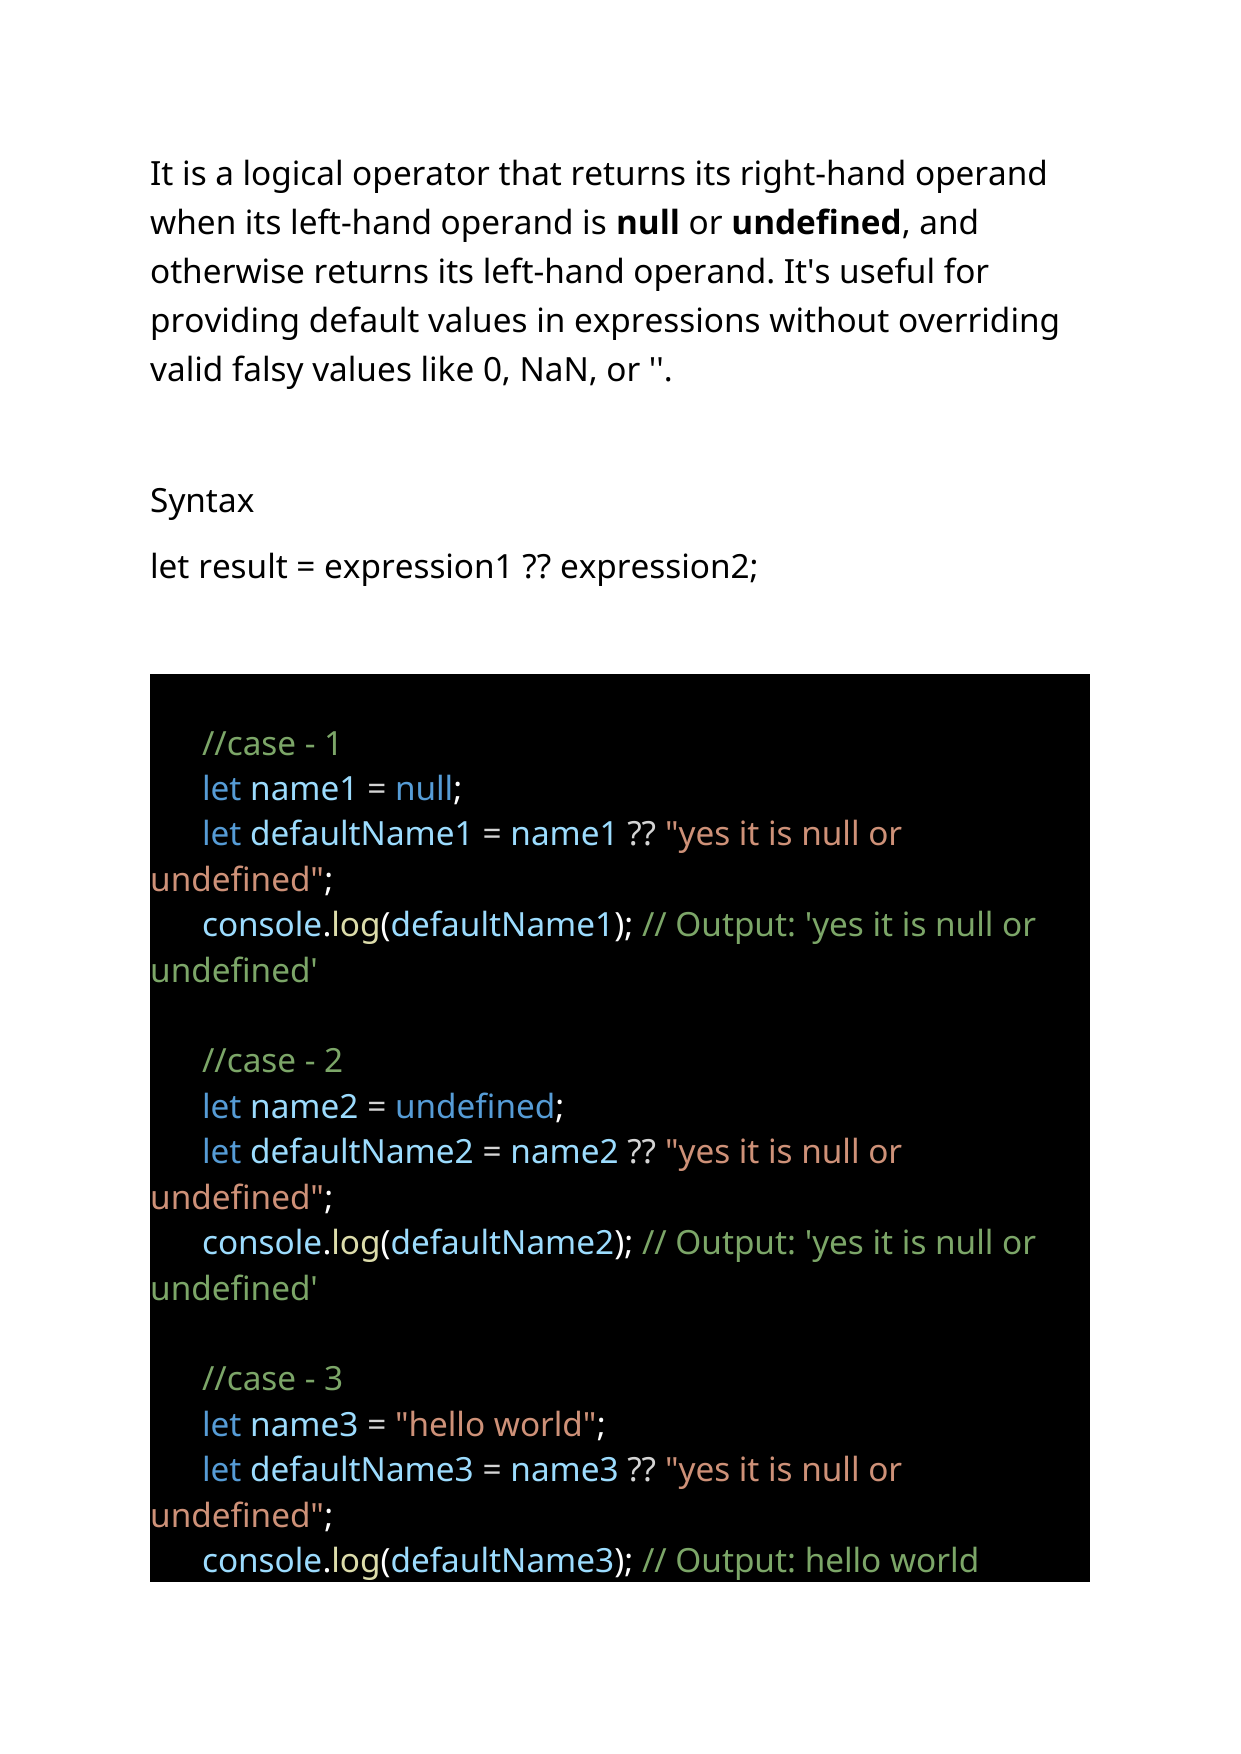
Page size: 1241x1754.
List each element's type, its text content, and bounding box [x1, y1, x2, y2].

text let name3 = "hello world"; [150, 1401, 1090, 1446]
text console.log(defaultName1); // Output: 'yes it is null or undefined' [150, 901, 1090, 992]
text let name2 = undefined; [150, 1083, 1090, 1128]
text //case - 3 [150, 1355, 1090, 1401]
text let defaultName1 = name1 ?? "yes it is null or undefined"; [150, 810, 1090, 901]
text let name1 = null; [150, 765, 1090, 810]
text let defaultName3 = name3 ?? "yes it is null or undefined"; [150, 1446, 1090, 1537]
text console.log(defaultName3); // Output: hello world [150, 1537, 1090, 1582]
text Syntax [150, 477, 1090, 522]
text console.log(defaultName2); // Output: 'yes it is null or undefined' [150, 1219, 1090, 1310]
text //case - 1 [150, 719, 1090, 765]
text let defaultName2 = name2 ?? "yes it is null or undefined"; [150, 1128, 1090, 1219]
text It is a logical operator that returns its right-hand operand when its left-hand operand is null or undefined, and otherwise returns its left-hand operand. It's useful for providing default values in expressions without overriding valid falsy values like 0, NaN, or ''. [150, 150, 1090, 391]
text //case - 2 [150, 1037, 1090, 1083]
text let result = expression1 ?? expression2; [150, 543, 1090, 588]
